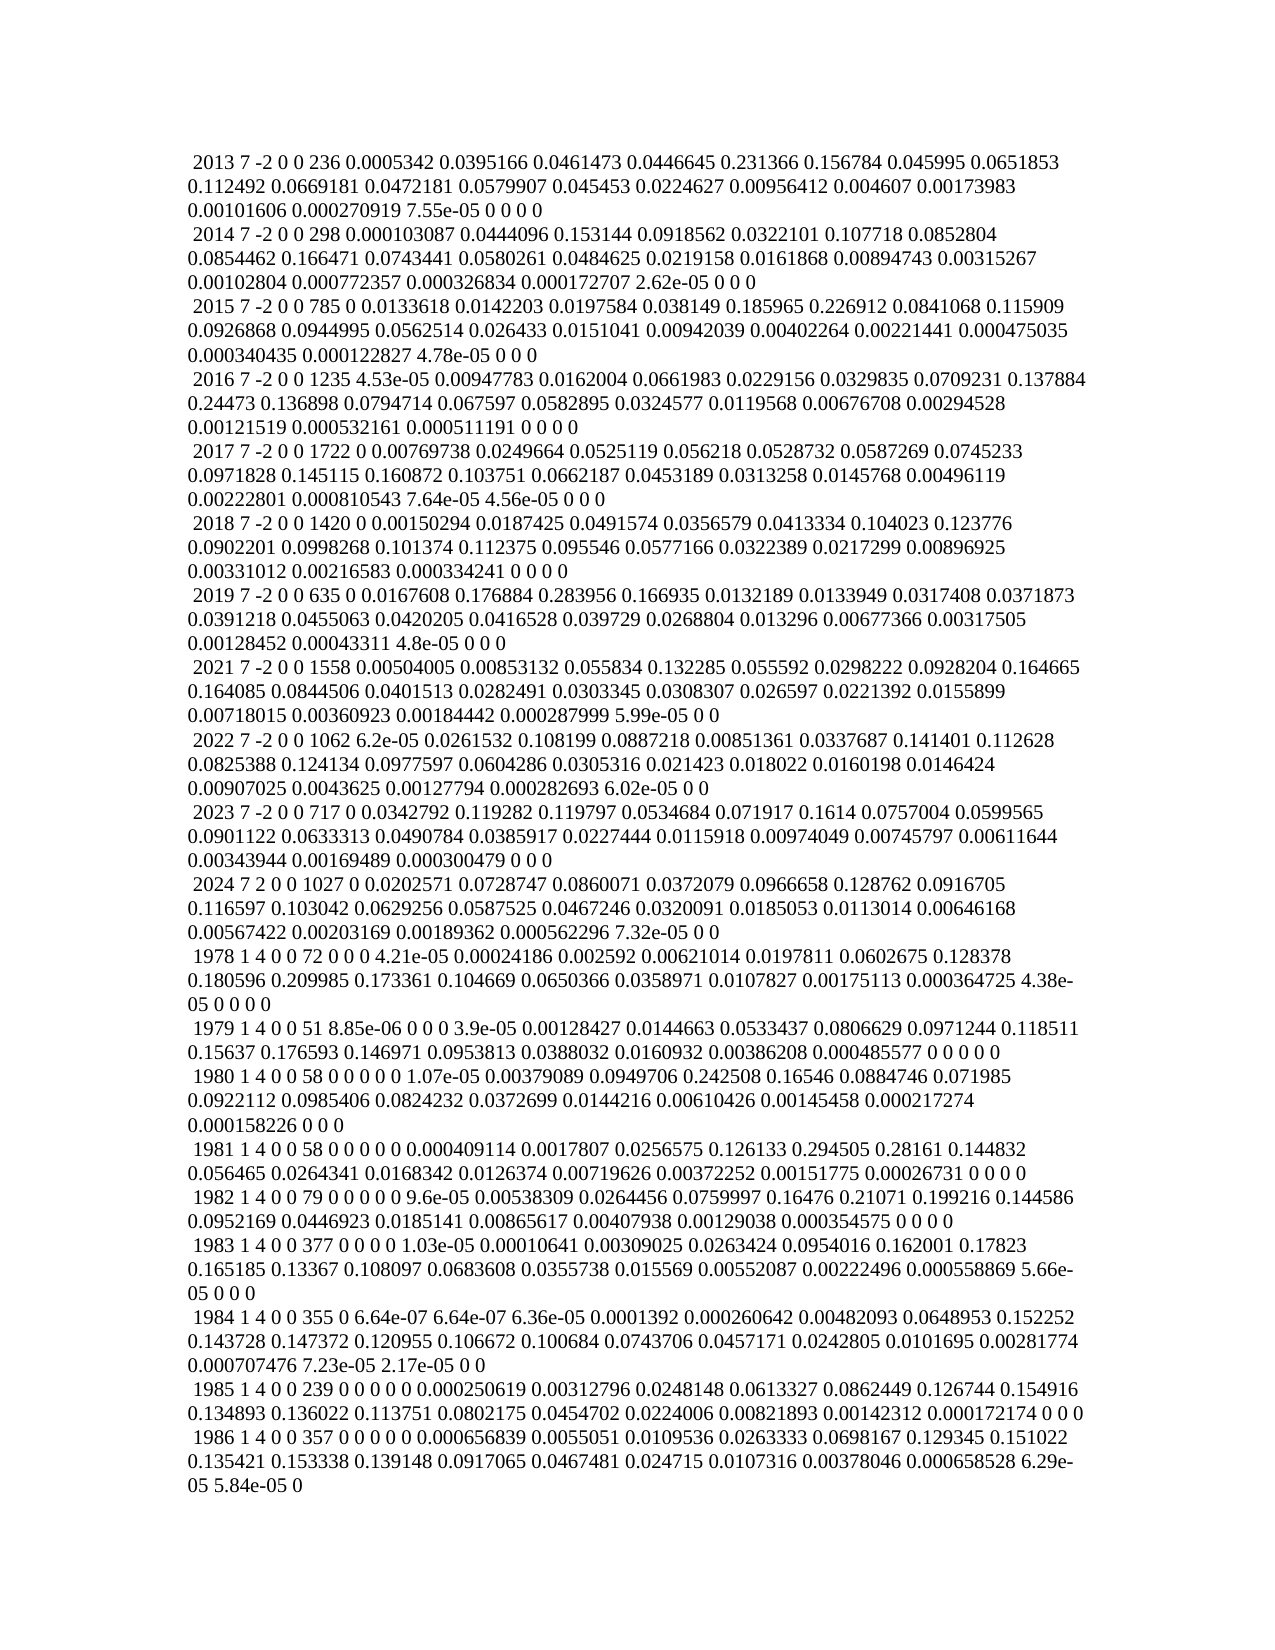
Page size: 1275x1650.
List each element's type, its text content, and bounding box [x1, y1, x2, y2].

text 1979 1 4 0 0 51 8.85e-06 0 0 0 3.9e-05 0.00128427 0.0144663 0.0533437 0.0806629 0.0971244 0.118511 0.15637 0.176593 0.146971 0.0953813 0.0388032 0.0160932 0.00386208 0.000485577 0 0 0 0 0 [187, 1016, 1087, 1064]
text 1981 1 4 0 0 58 0 0 0 0 0 0.000409114 0.0017807 0.0256575 0.126133 0.294505 0.28161 0.144832 0.056465 0.0264341 0.0168342 0.0126374 0.00719626 0.00372252 0.00151775 0.00026731 0 0 0 0 [187, 1137, 1087, 1185]
text 2017 7 -2 0 0 1722 0 0.00769738 0.0249664 0.0525119 0.056218 0.0528732 0.0587269 0.0745233 0.0971828 0.145115 0.160872 0.103751 0.0662187 0.0453189 0.0313258 0.0145768 0.00496119 0.00222801 0.000810543 7.64e-05 4.56e-05 0 0 0 [187, 439, 1087, 511]
text 1986 1 4 0 0 357 0 0 0 0 0 0.000656839 0.0055051 0.0109536 0.0263333 0.0698167 0.129345 0.151022 0.135421 0.153338 0.139148 0.0917065 0.0467481 0.024715 0.0107316 0.00378046 0.000658528 6.29e-05 5.84e-05 0 [187, 1425, 1087, 1497]
text 2013 7 -2 0 0 236 0.0005342 0.0395166 0.0461473 0.0446645 0.231366 0.156784 0.045995 0.0651853 0.112492 0.0669181 0.0472181 0.0579907 0.045453 0.0224627 0.00956412 0.004607 0.00173983 0.00101606 0.000270919 7.55e-05 0 0 0 0 [187, 150, 1087, 222]
text 1982 1 4 0 0 79 0 0 0 0 0 9.6e-05 0.00538309 0.0264456 0.0759997 0.16476 0.21071 0.199216 0.144586 0.0952169 0.0446923 0.0185141 0.00865617 0.00407938 0.00129038 0.000354575 0 0 0 0 [187, 1185, 1087, 1233]
text 1985 1 4 0 0 239 0 0 0 0 0 0.000250619 0.00312796 0.0248148 0.0613327 0.0862449 0.126744 0.154916 0.134893 0.136022 0.113751 0.0802175 0.0454702 0.0224006 0.00821893 0.00142312 0.000172174 0 0 0 [187, 1377, 1087, 1425]
text 1983 1 4 0 0 377 0 0 0 0 1.03e-05 0.00010641 0.00309025 0.0263424 0.0954016 0.162001 0.17823 0.165185 0.13367 0.108097 0.0683608 0.0355738 0.015569 0.00552087 0.00222496 0.000558869 5.66e-05 0 0 0 [187, 1233, 1087, 1305]
text 2022 7 -2 0 0 1062 6.2e-05 0.0261532 0.108199 0.0887218 0.00851361 0.0337687 0.141401 0.112628 0.0825388 0.124134 0.0977597 0.0604286 0.0305316 0.021423 0.018022 0.0160198 0.0146424 0.00907025 0.0043625 0.00127794 0.000282693 6.02e-05 0 0 [187, 727, 1087, 800]
text 2016 7 -2 0 0 1235 4.53e-05 0.00947783 0.0162004 0.0661983 0.0229156 0.0329835 0.0709231 0.137884 0.24473 0.136898 0.0794714 0.067597 0.0582895 0.0324577 0.0119568 0.00676708 0.00294528 0.00121519 0.000532161 0.000511191 0 0 0 0 [187, 367, 1087, 439]
text 2014 7 -2 0 0 298 0.000103087 0.0444096 0.153144 0.0918562 0.0322101 0.107718 0.0852804 0.0854462 0.166471 0.0743441 0.0580261 0.0484625 0.0219158 0.0161868 0.00894743 0.00315267 0.00102804 0.000772357 0.000326834 0.000172707 2.62e-05 0 0 0 [187, 222, 1087, 294]
text 2019 7 -2 0 0 635 0 0.0167608 0.176884 0.283956 0.166935 0.0132189 0.0133949 0.0317408 0.0371873 0.0391218 0.0455063 0.0420205 0.0416528 0.039729 0.0268804 0.013296 0.00677366 0.00317505 0.00128452 0.00043311 4.8e-05 0 0 0 [187, 583, 1087, 655]
text 1984 1 4 0 0 355 0 6.64e-07 6.64e-07 6.36e-05 0.0001392 0.000260642 0.00482093 0.0648953 0.152252 0.143728 0.147372 0.120955 0.106672 0.100684 0.0743706 0.0457171 0.0242805 0.0101695 0.00281774 0.000707476 7.23e-05 2.17e-05 0 0 [187, 1305, 1087, 1377]
text 2021 7 -2 0 0 1558 0.00504005 0.00853132 0.055834 0.132285 0.055592 0.0298222 0.0928204 0.164665 0.164085 0.0844506 0.0401513 0.0282491 0.0303345 0.0308307 0.026597 0.0221392 0.0155899 0.00718015 0.00360923 0.00184442 0.000287999 5.99e-05 0 0 [187, 655, 1087, 727]
text 1978 1 4 0 0 72 0 0 0 4.21e-05 0.00024186 0.002592 0.00621014 0.0197811 0.0602675 0.128378 0.180596 0.209985 0.173361 0.104669 0.0650366 0.0358971 0.0107827 0.00175113 0.000364725 4.38e-05 0 0 0 0 [187, 944, 1087, 1016]
text 2018 7 -2 0 0 1420 0 0.00150294 0.0187425 0.0491574 0.0356579 0.0413334 0.104023 0.123776 0.0902201 0.0998268 0.101374 0.112375 0.095546 0.0577166 0.0322389 0.0217299 0.00896925 0.00331012 0.00216583 0.000334241 0 0 0 0 [187, 511, 1087, 583]
text 1980 1 4 0 0 58 0 0 0 0 0 1.07e-05 0.00379089 0.0949706 0.242508 0.16546 0.0884746 0.071985 0.0922112 0.0985406 0.0824232 0.0372699 0.0144216 0.00610426 0.00145458 0.000217274 0.000158226 0 0 0 [187, 1064, 1087, 1137]
text 2024 7 2 0 0 1027 0 0.0202571 0.0728747 0.0860071 0.0372079 0.0966658 0.128762 0.0916705 0.116597 0.103042 0.0629256 0.0587525 0.0467246 0.0320091 0.0185053 0.0113014 0.00646168 0.00567422 0.00203169 0.00189362 0.000562296 7.32e-05 0 0 [187, 872, 1087, 944]
text 2023 7 -2 0 0 717 0 0.0342792 0.119282 0.119797 0.0534684 0.071917 0.1614 0.0757004 0.0599565 0.0901122 0.0633313 0.0490784 0.0385917 0.0227444 0.0115918 0.00974049 0.00745797 0.00611644 0.00343944 0.00169489 0.000300479 0 0 0 [187, 800, 1087, 872]
text 2015 7 -2 0 0 785 0 0.0133618 0.0142203 0.0197584 0.038149 0.185965 0.226912 0.0841068 0.115909 0.0926868 0.0944995 0.0562514 0.026433 0.0151041 0.00942039 0.00402264 0.00221441 0.000475035 0.000340435 0.000122827 4.78e-05 0 0 0 [187, 294, 1087, 367]
